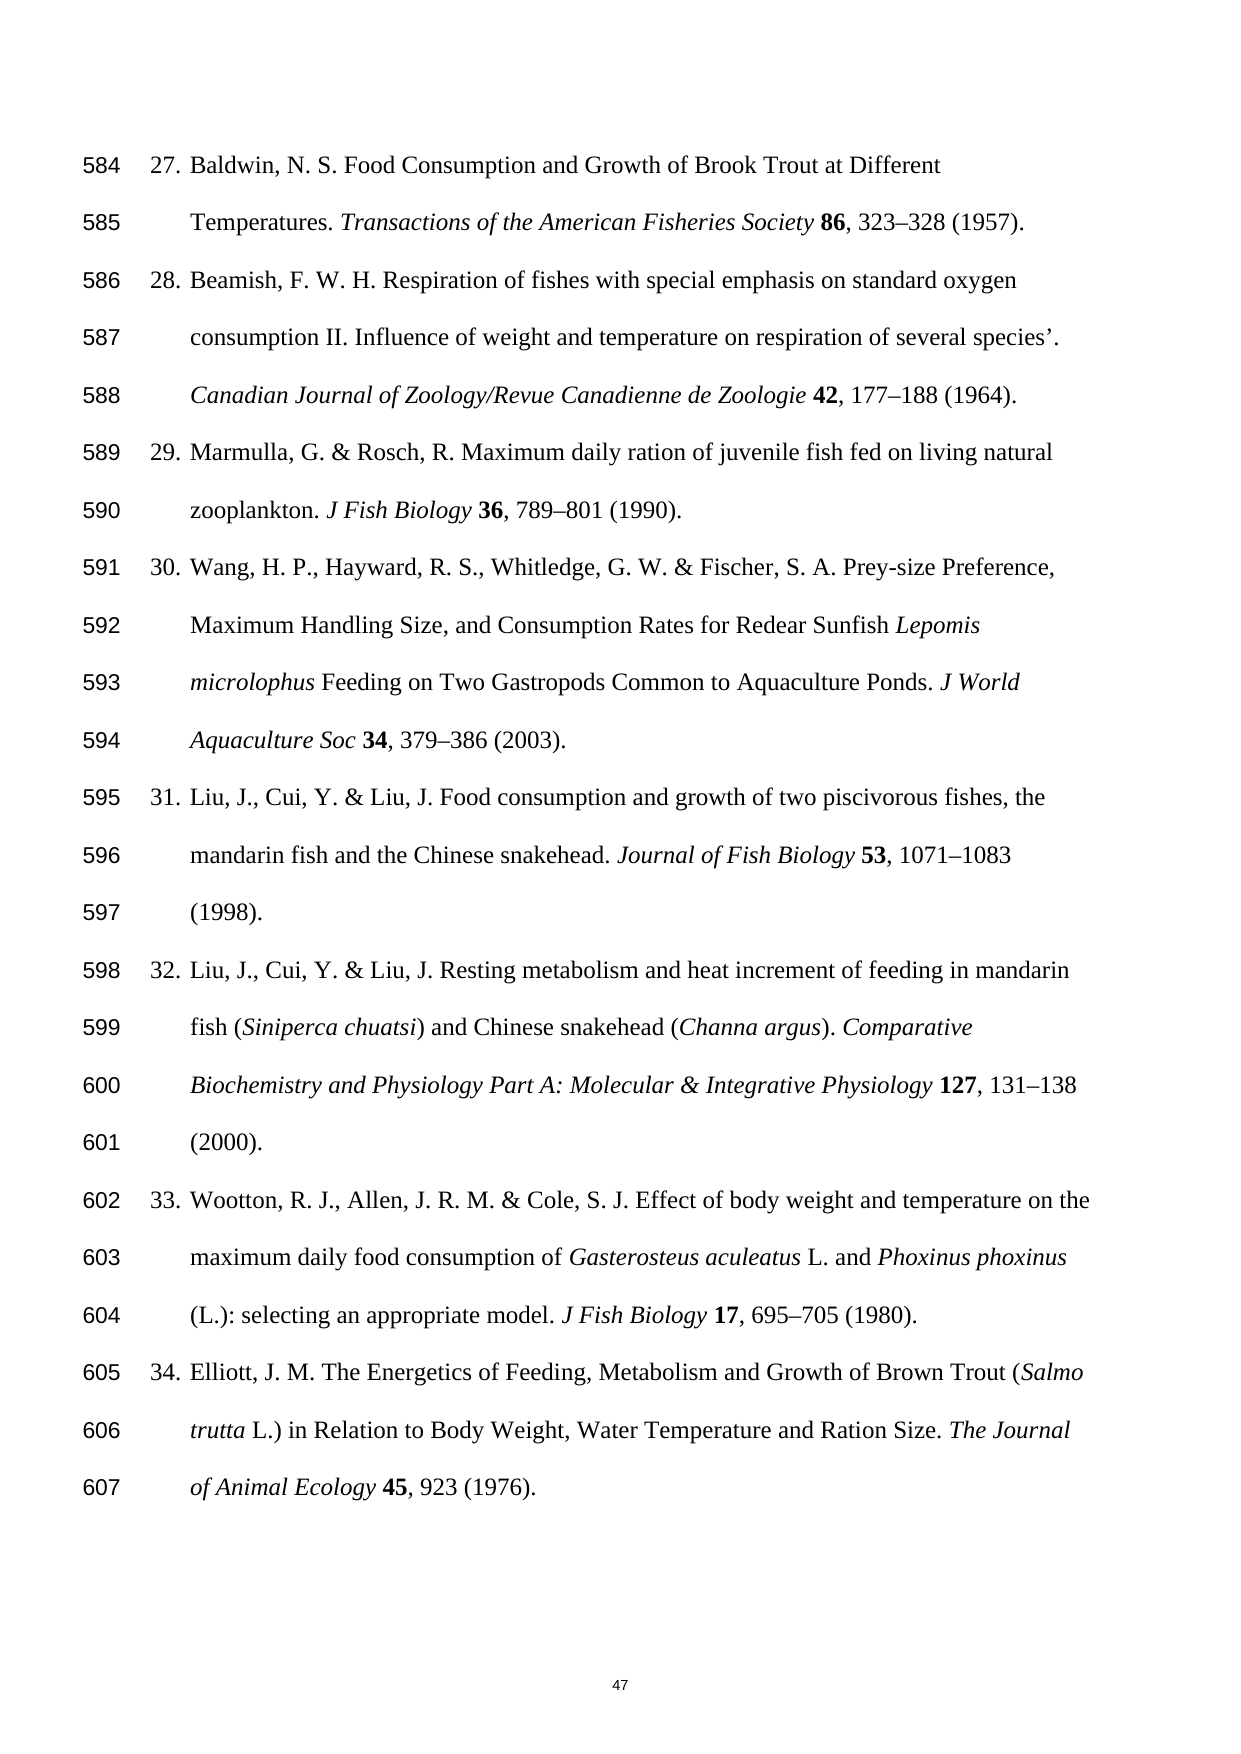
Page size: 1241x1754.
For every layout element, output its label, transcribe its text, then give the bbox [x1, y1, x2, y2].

text 29. Marmulla, G. & Rosch, R. Maximum daily ration of juvenile fish fed on living natural zooplankton. J Fish Biology 36, 789–801 (1990). [150, 437, 1090, 524]
text 32. Liu, J., Cui, Y. & Liu, J. Resting metabolism and heat increment of feeding in mandarin fish (Siniperca chuatsi) and Chinese snakehead (Channa argus). Comparative Biochemistry and Physiology Part A: Molecular & Integrative Physiology 127, 131–138 (2000). [150, 955, 1090, 1156]
text 28. Beamish, F. W. H. Respiration of fishes with special emphasis on standard oxygen consumption II. Influence of weight and temperature on respiration of several species’. Canadian Journal of Zoology/Revue Canadienne de Zoologie 42, 177–188 (1964). [150, 265, 1090, 409]
text 34. Elliott, J. M. The Energetics of Feeding, Metabolism and Growth of Brown Trout (Salmo trutta L.) in Relation to Body Weight, Water Temperature and Ration Size. The Journal of Animal Ecology 45, 923 (1976). [150, 1357, 1090, 1501]
text 30. Wang, H. P., Hayward, R. S., Whitledge, G. W. & Fischer, S. A. Prey-size Preference, Maximum Handling Size, and Consumption Rates for Redear Sunfish Lepomis microlophus Feeding on Two Gastropods Common to Aquaculture Ponds. J World Aquaculture Soc 34, 379–386 (2003). [150, 552, 1090, 754]
text 31. Liu, J., Cui, Y. & Liu, J. Food consumption and growth of two piscivorous fishes, the mandarin fish and the Chinese snakehead. Journal of Fish Biology 53, 1071–1083 (1998). [150, 782, 1090, 926]
text 33. Wootton, R. J., Allen, J. R. M. & Cole, S. J. Effect of body weight and temperature on the maximum daily food consumption of Gasterosteus aculeatus L. and Phoxinus phoxinus (L.): selecting an appropriate model. J Fish Biology 17, 695–705 (1980). [150, 1185, 1090, 1329]
text 27. Baldwin, N. S. Food Consumption and Growth of Brook Trout at Different Temperatures. Transactions of the American Fisheries Society 86, 323–328 (1957). [150, 150, 1090, 236]
